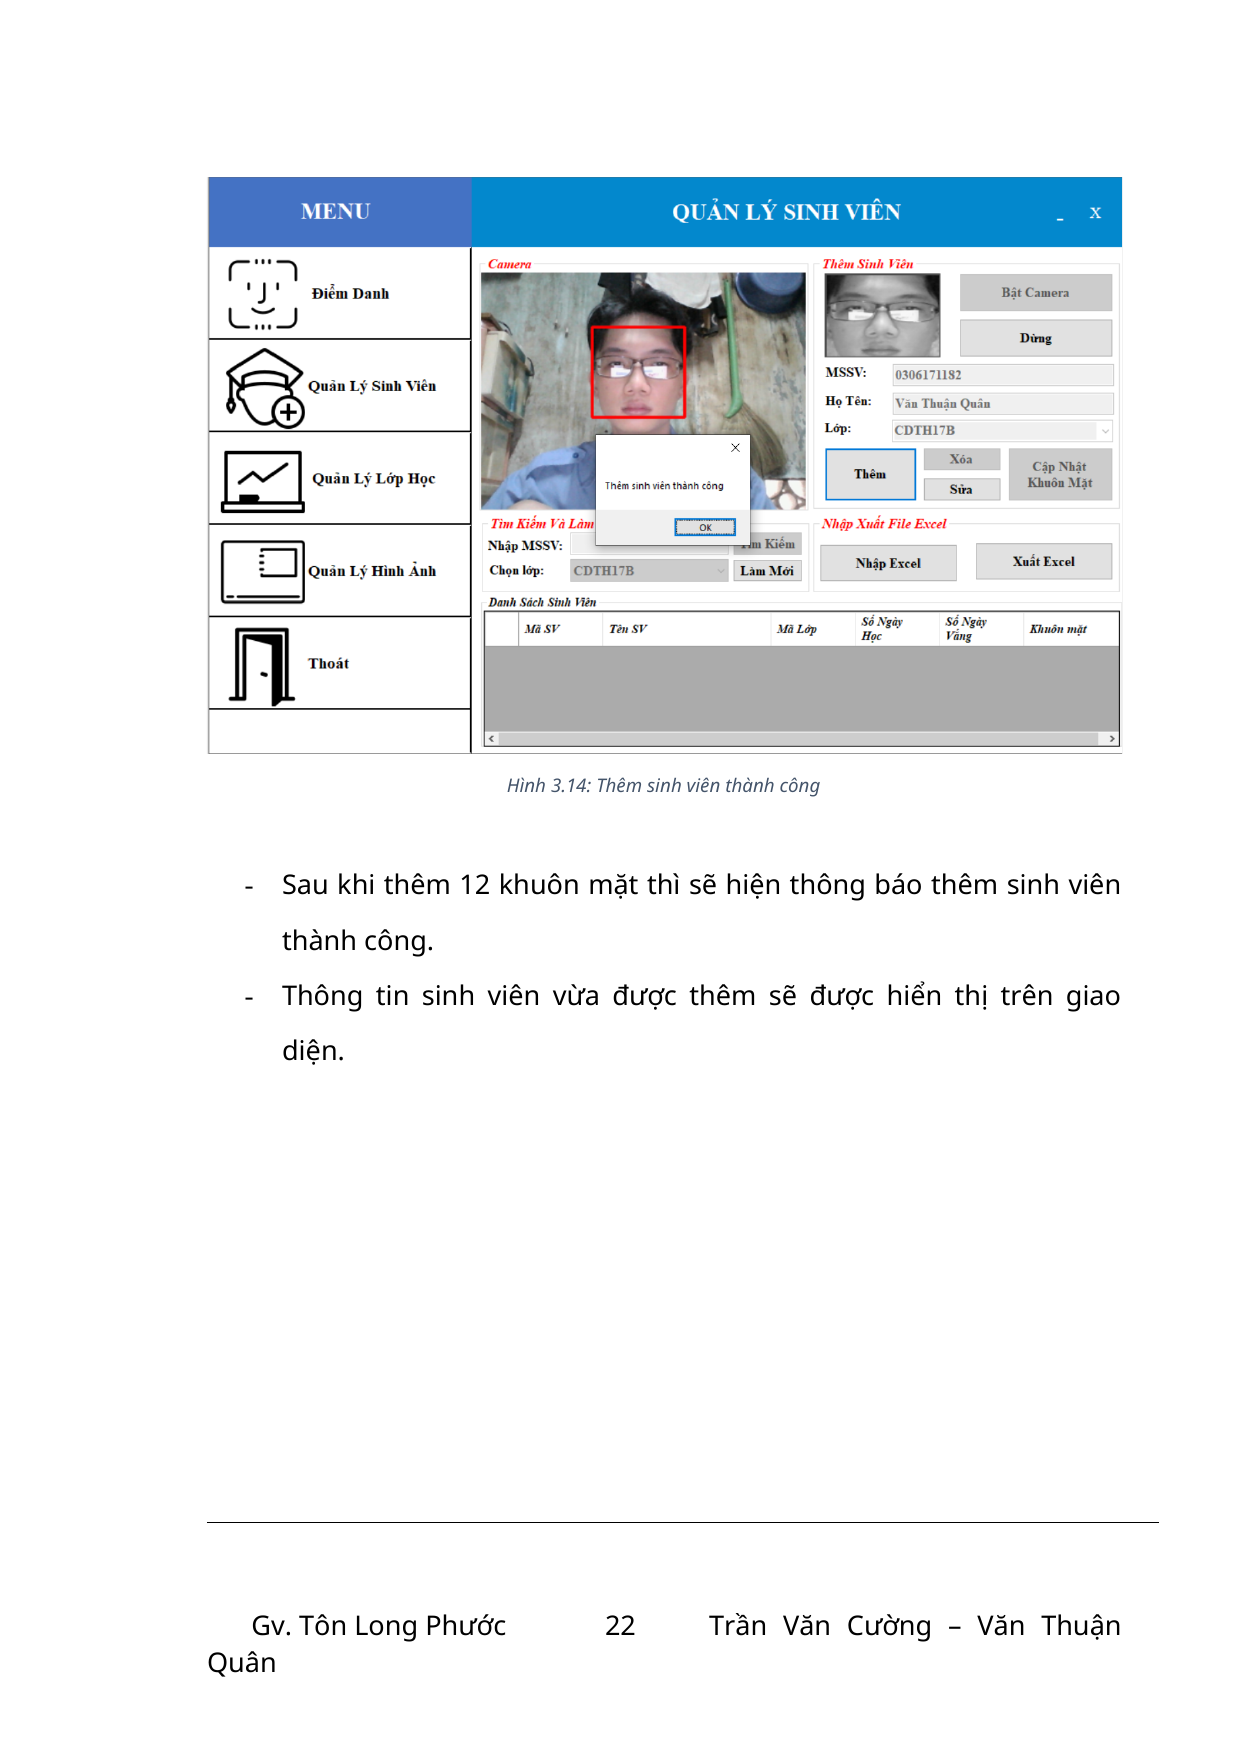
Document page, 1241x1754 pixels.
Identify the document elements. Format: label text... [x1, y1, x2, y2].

picture [833, 205, 837, 219]
picture [846, 205, 855, 218]
picture [1092, 208, 1100, 218]
picture [725, 205, 737, 219]
picture [673, 206, 678, 219]
picture [713, 205, 721, 219]
picture [824, 205, 828, 219]
picture [785, 206, 795, 218]
picture [748, 205, 752, 219]
picture [763, 205, 772, 219]
picture [685, 206, 690, 218]
picture [693, 205, 697, 219]
list Sau khi thêm 12 khuôn mặt thì sẽ hiện thông báo thêm sinh viên thành công. [244, 866, 1122, 958]
picture [807, 205, 819, 219]
text Hình .: Thêm sinh viên thành công [207, 772, 1122, 798]
picture [206, 177, 1123, 754]
picture [887, 205, 899, 219]
list Thông tin sinh viên vừa được thêm sẽ được hiển thị trên giao diện. [244, 976, 1122, 1068]
